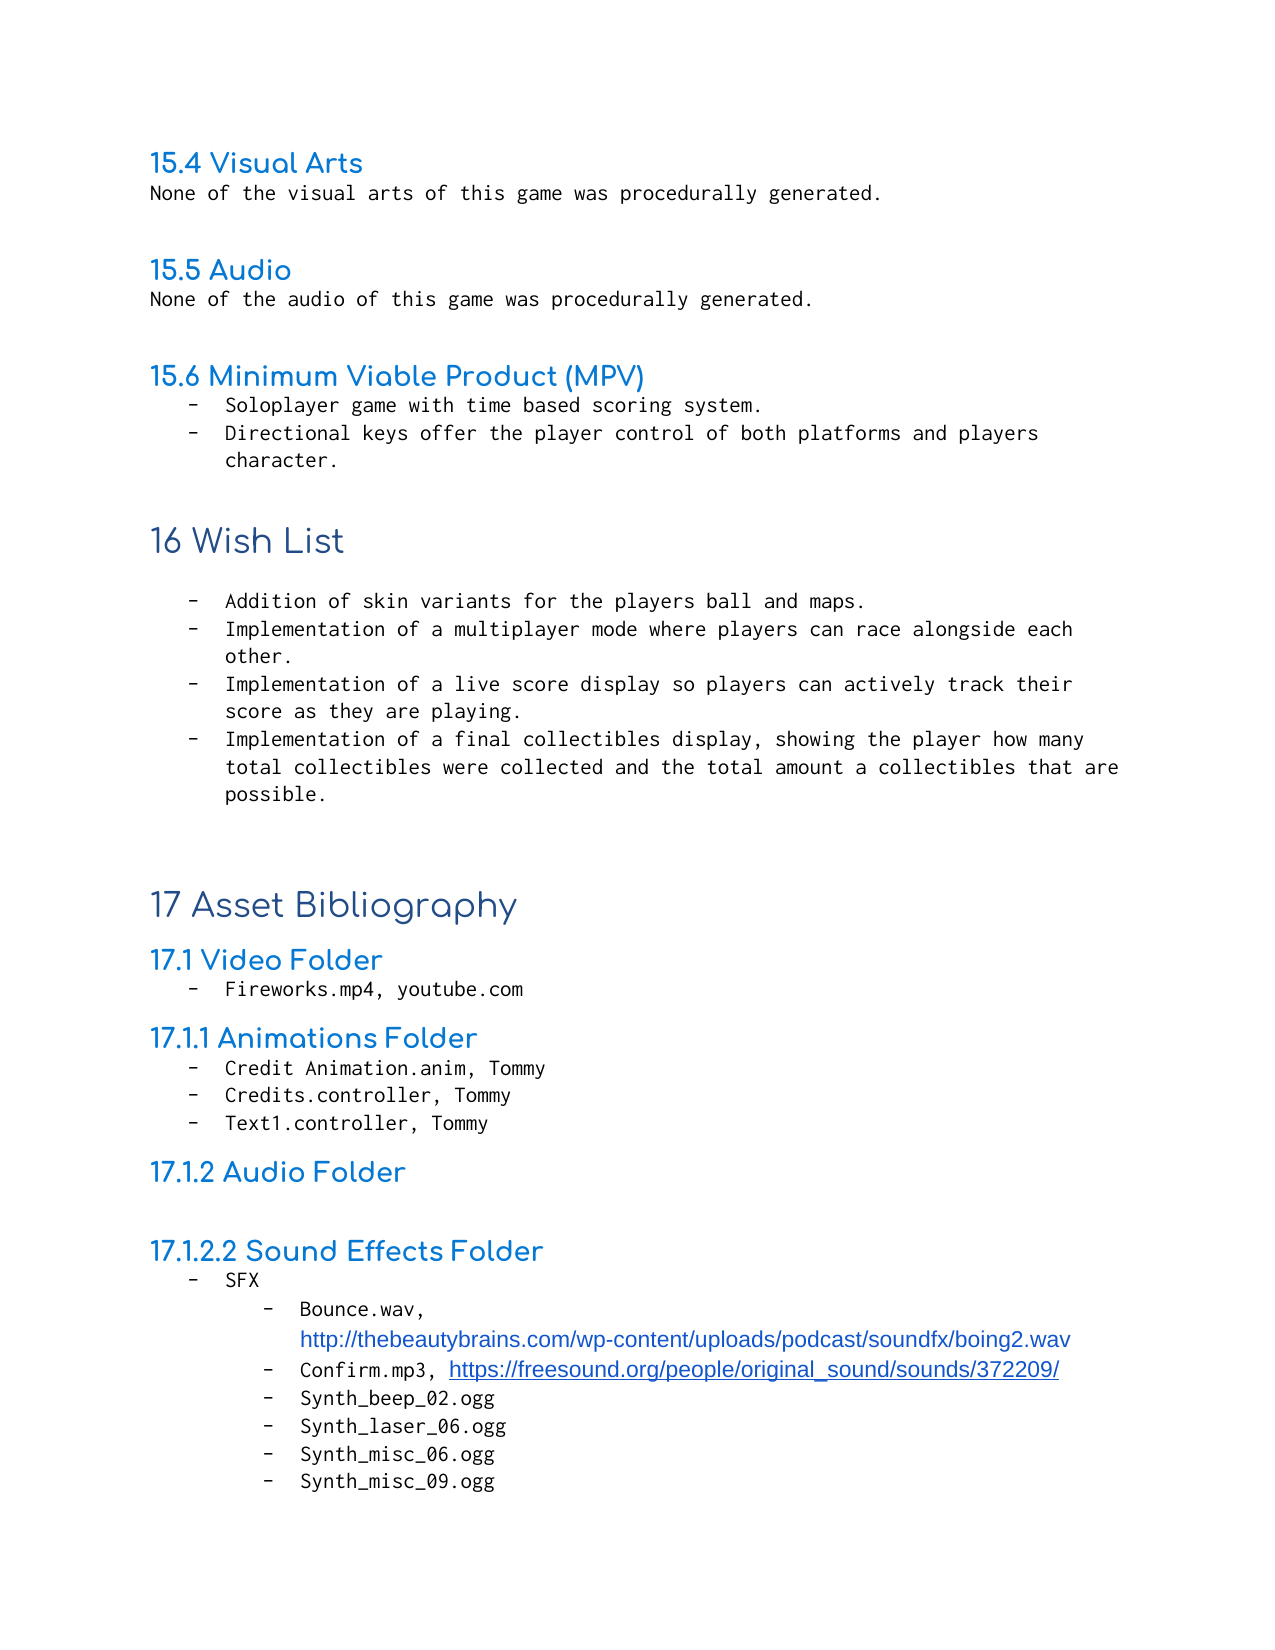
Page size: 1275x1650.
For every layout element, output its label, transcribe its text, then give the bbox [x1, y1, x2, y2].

list Synth_beep_02.ogg [262, 1386, 1125, 1410]
list Text1.controller, Tommy [187, 1111, 1125, 1134]
subtitle 16 Wish List [150, 524, 1125, 561]
list Fireworks.mp4, youtube.com [187, 977, 1125, 1001]
subtitle 17.1.2.2 Sound Effects Folder [150, 1238, 1125, 1268]
subtitle 15.6 Minimum Viable Product (MPV) [150, 362, 1125, 393]
subtitle 17.1.2 Audio Folder [150, 1159, 1125, 1189]
list Credit Animation.anim, Tommy [187, 1055, 1125, 1079]
text None of the visual arts of this game was procedurally generated. [150, 180, 1125, 204]
text None of the audio of this game was procedurally generated. [150, 286, 1125, 311]
list Implementation of a live score display so players can actively track their score as they are playing. [187, 672, 1125, 723]
subtitle 15.5 Audio [150, 256, 1125, 286]
list SFX [187, 1268, 1125, 1292]
subtitle 17 Asset Bibliography [150, 888, 1125, 926]
list Addition of skin variants for the players ball and maps. [187, 589, 1125, 613]
list Bounce.wav, http://thebeautybrains.com/wp-content/uploads/podcast/soundfx/boing2.wav [262, 1295, 1125, 1352]
list Confirm.mp3, https://freesound.org/people/original_sound/sounds/372209/ [262, 1356, 1125, 1382]
list Implementation of a final collectibles display, showing the player how many total collectibles were collected and the total amount a collectibles that are possible. [187, 727, 1125, 806]
subtitle 15.4 Visual Arts [150, 150, 1125, 180]
subtitle 17.1 Video Folder [150, 946, 1125, 977]
list Synth_misc_09.ogg [262, 1469, 1125, 1493]
list Soloplayer game with time based scoring system. [187, 393, 1125, 417]
list Synth_laser_06.ogg [262, 1414, 1125, 1438]
list Directional keys offer the player control of both platforms and players character. [187, 420, 1125, 472]
list Synth_misc_06.ogg [262, 1441, 1125, 1465]
list Credits.controller, Tommy [187, 1083, 1125, 1107]
list Implementation of a multiplayer mode where players can race alongside each other. [187, 616, 1125, 668]
subtitle 17.1.1 Animations Folder [150, 1025, 1125, 1055]
